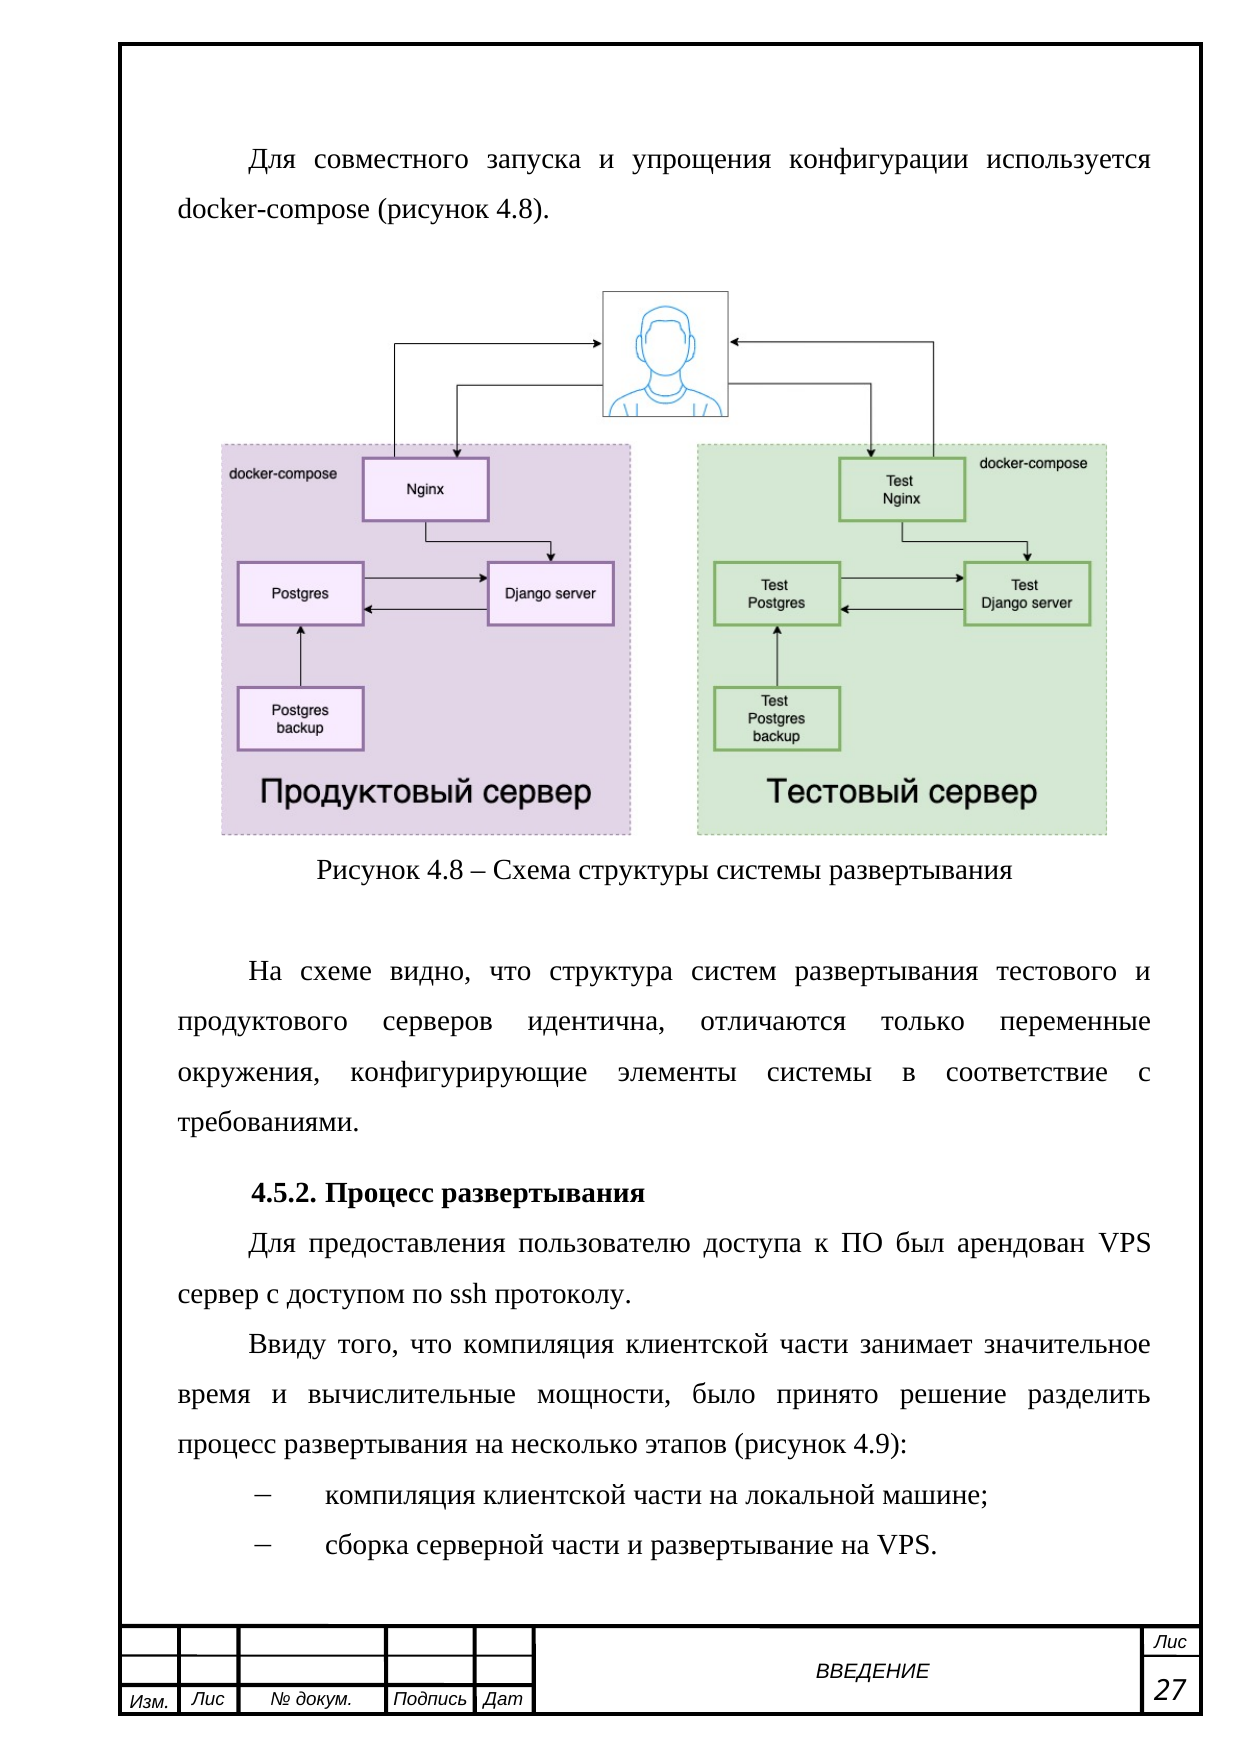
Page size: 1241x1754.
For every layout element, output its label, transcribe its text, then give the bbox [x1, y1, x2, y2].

text Для совместного запуска и упрощения конфигурации используется docker-compose (рисунок 4.8). [177, 141, 1152, 225]
list сборка серверной части и развертывание на VPS. [177, 1527, 1152, 1561]
text Ввиду того, что компиляция клиентской части занимает значительное время и вычислительные мощности, было принято решение разделить процесс развертывания на несколько этапов (рисунок 4.9): [177, 1326, 1152, 1460]
list компиляция клиентской части на локальной машине; [177, 1477, 1152, 1511]
text Для предоставления пользователю доступа к ПО был арендован VPS сервер с доступом по ssh протоколу. [177, 1225, 1152, 1309]
subtitle Процесс развертывания [177, 1175, 1152, 1209]
text Рисунок 4.8 – Схема структуры системы развертывания [177, 852, 1152, 886]
picture [221, 291, 1108, 836]
text На схеме видно, что структура систем развертывания тестового и продуктового серверов идентична, отличаются только переменные окружения, конфигурирующие элементы системы в соответствие с требованиями. [177, 953, 1152, 1137]
